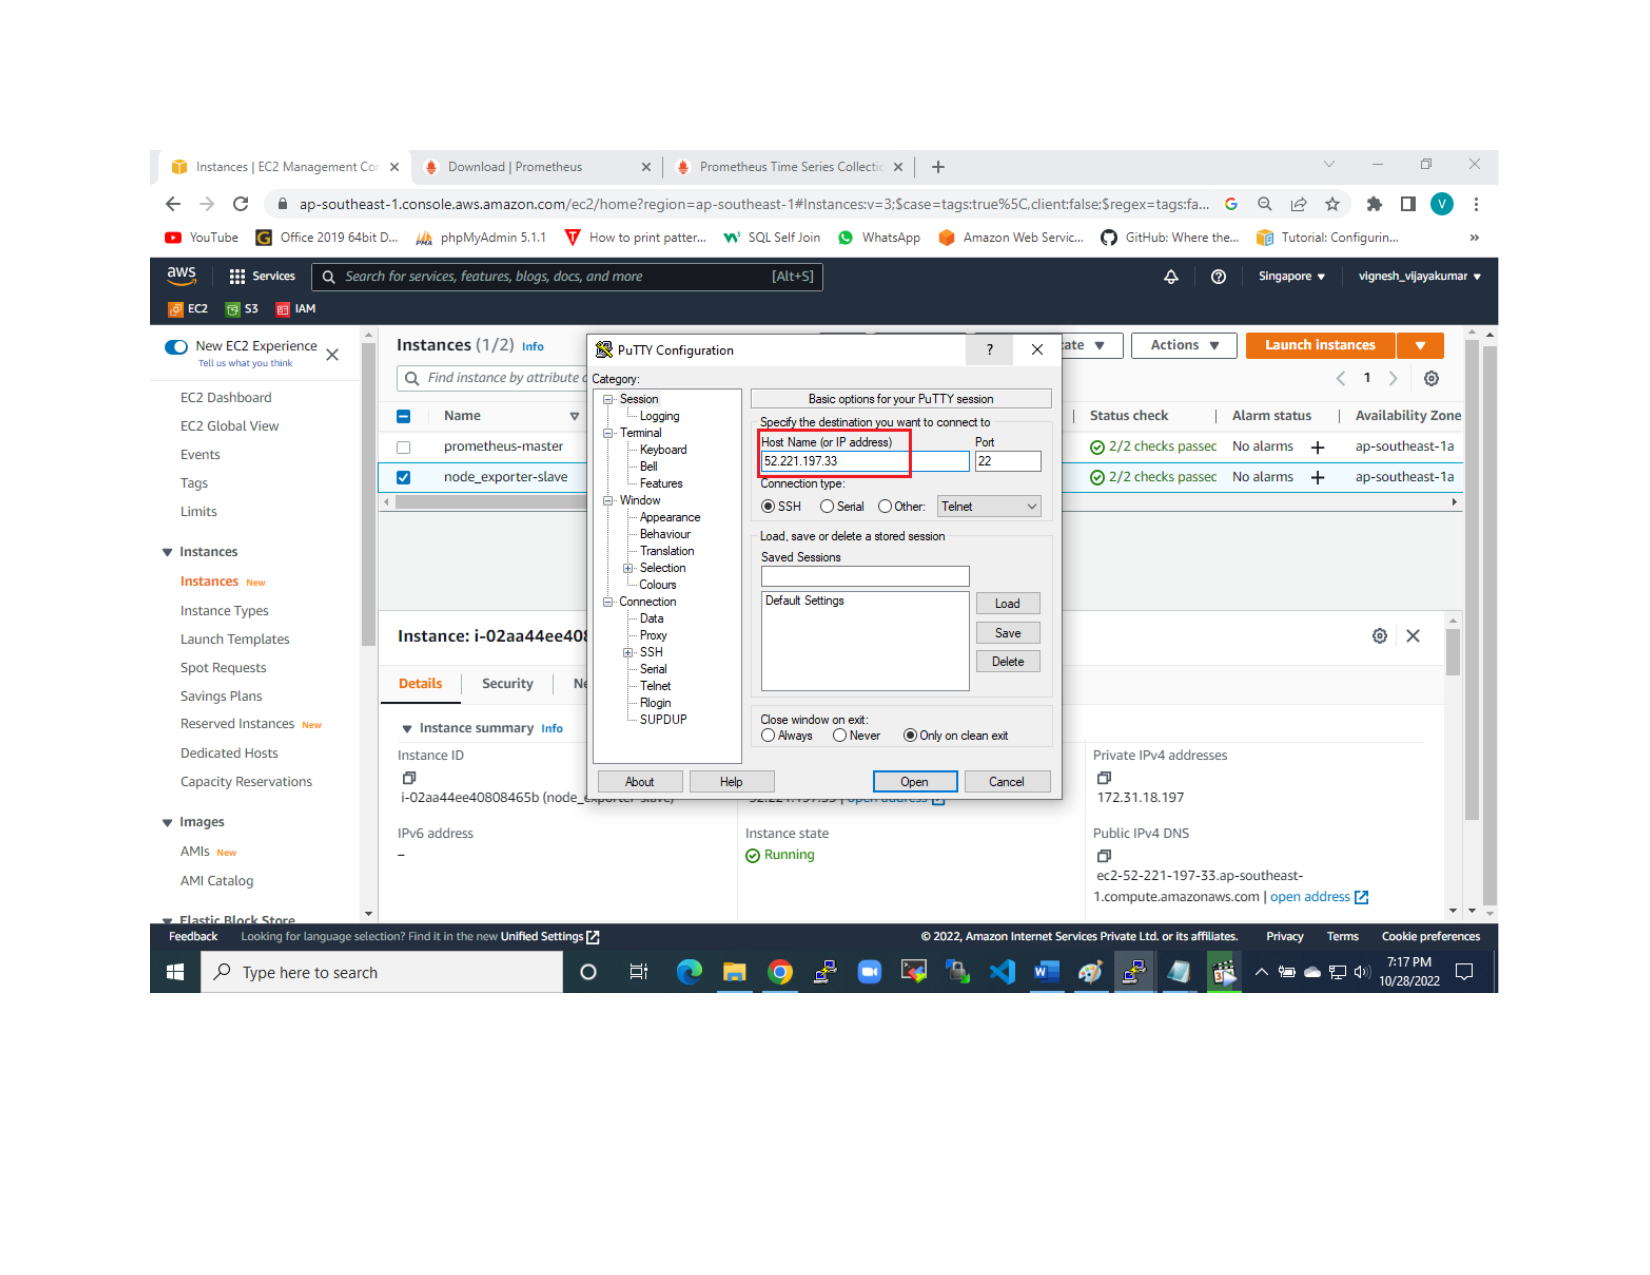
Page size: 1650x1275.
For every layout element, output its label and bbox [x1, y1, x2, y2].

picture [150, 150, 1499, 993]
